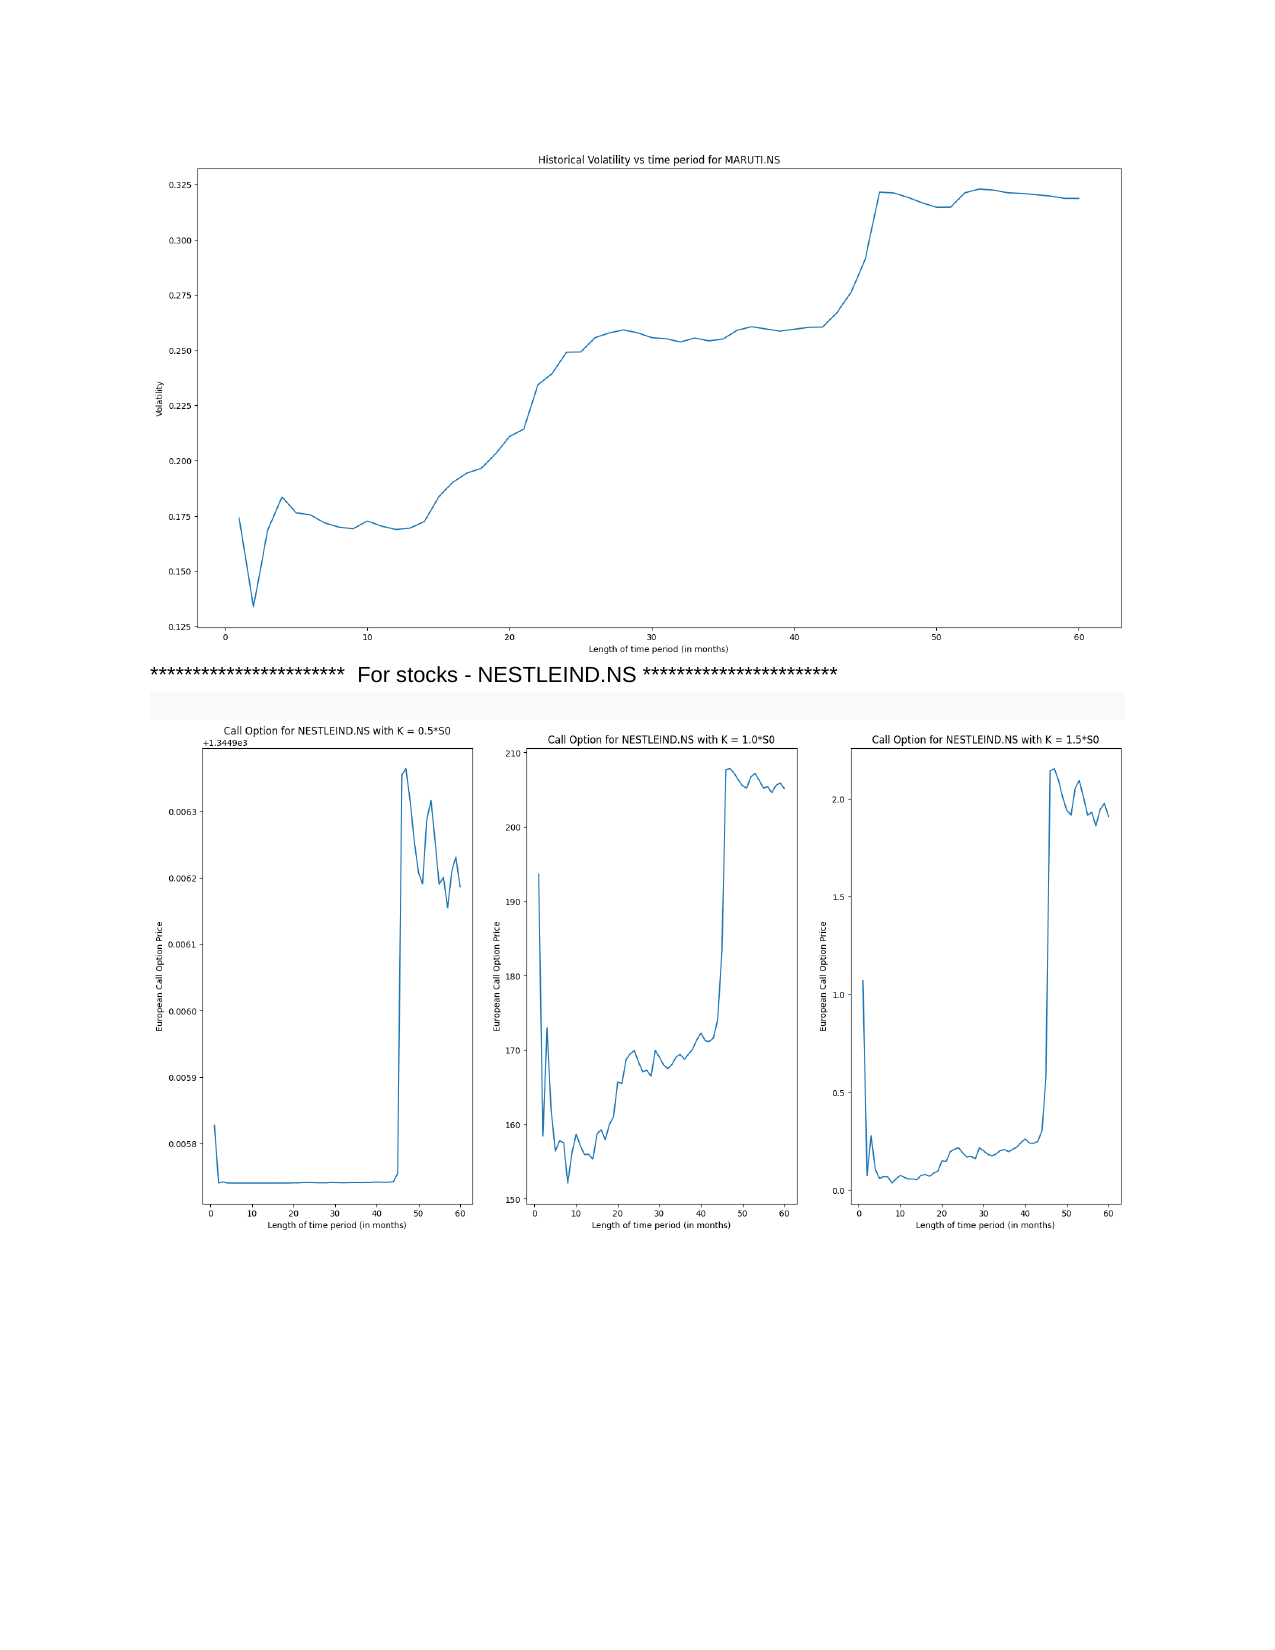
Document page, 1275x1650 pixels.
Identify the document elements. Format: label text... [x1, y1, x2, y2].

text *********************** For stocks - NESTLEIND.NS *********************** [150, 662, 1125, 687]
picture [150, 720, 1125, 1235]
picture [150, 150, 1125, 659]
